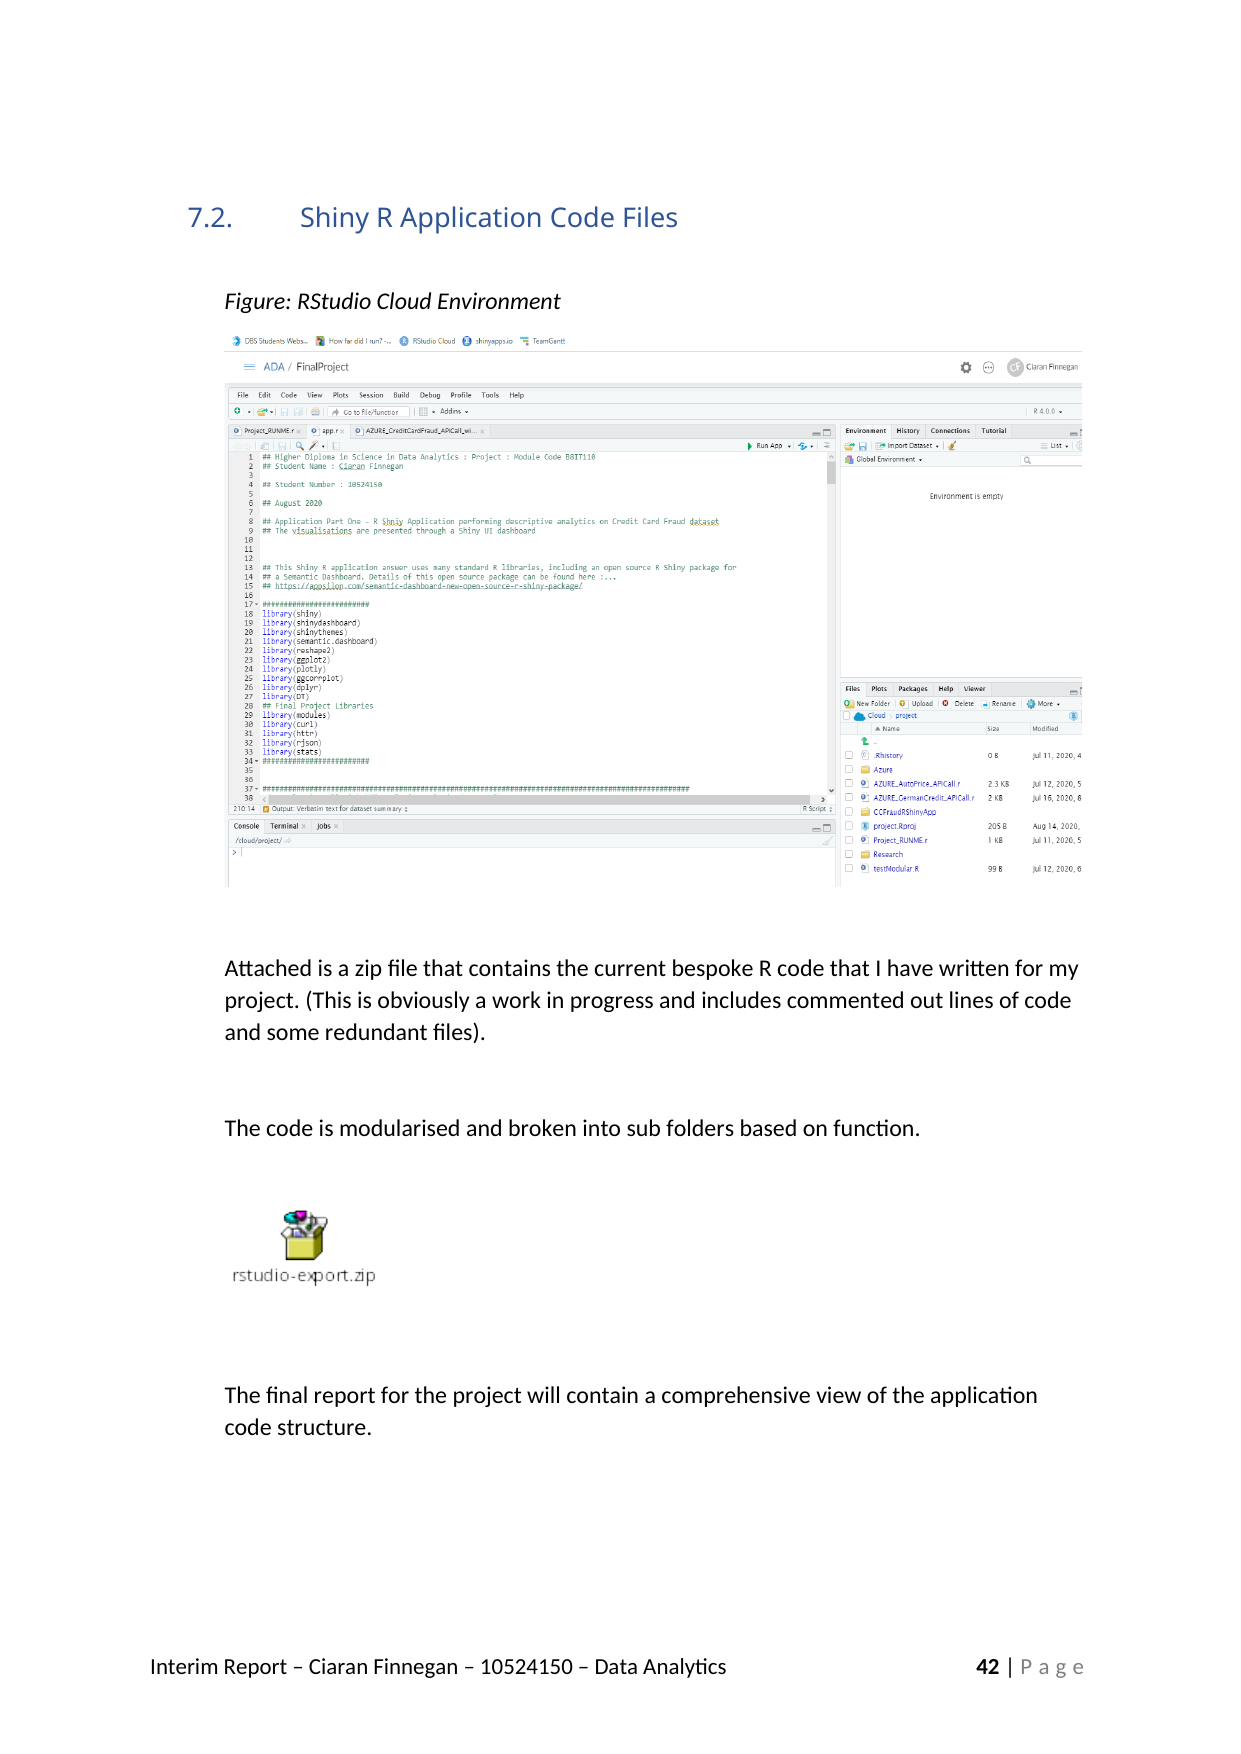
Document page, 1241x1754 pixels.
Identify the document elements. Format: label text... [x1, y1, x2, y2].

picture [224, 334, 1083, 887]
text The final report for the project will contain a comprehensive view of the application code structure. [224, 1381, 1090, 1441]
text Figure: RStudio Cloud Environment [224, 286, 1090, 316]
text The code is modularised and broken into sub folders based on function. [224, 1113, 1090, 1142]
text Attached is a zip file that contains the current bespoke R code that I have written for my project. (This is obviously a work in progress and includes commented out lines of code and some redundant files). [224, 953, 1090, 1046]
subtitle Shiny R Application Code Files [187, 198, 1090, 235]
